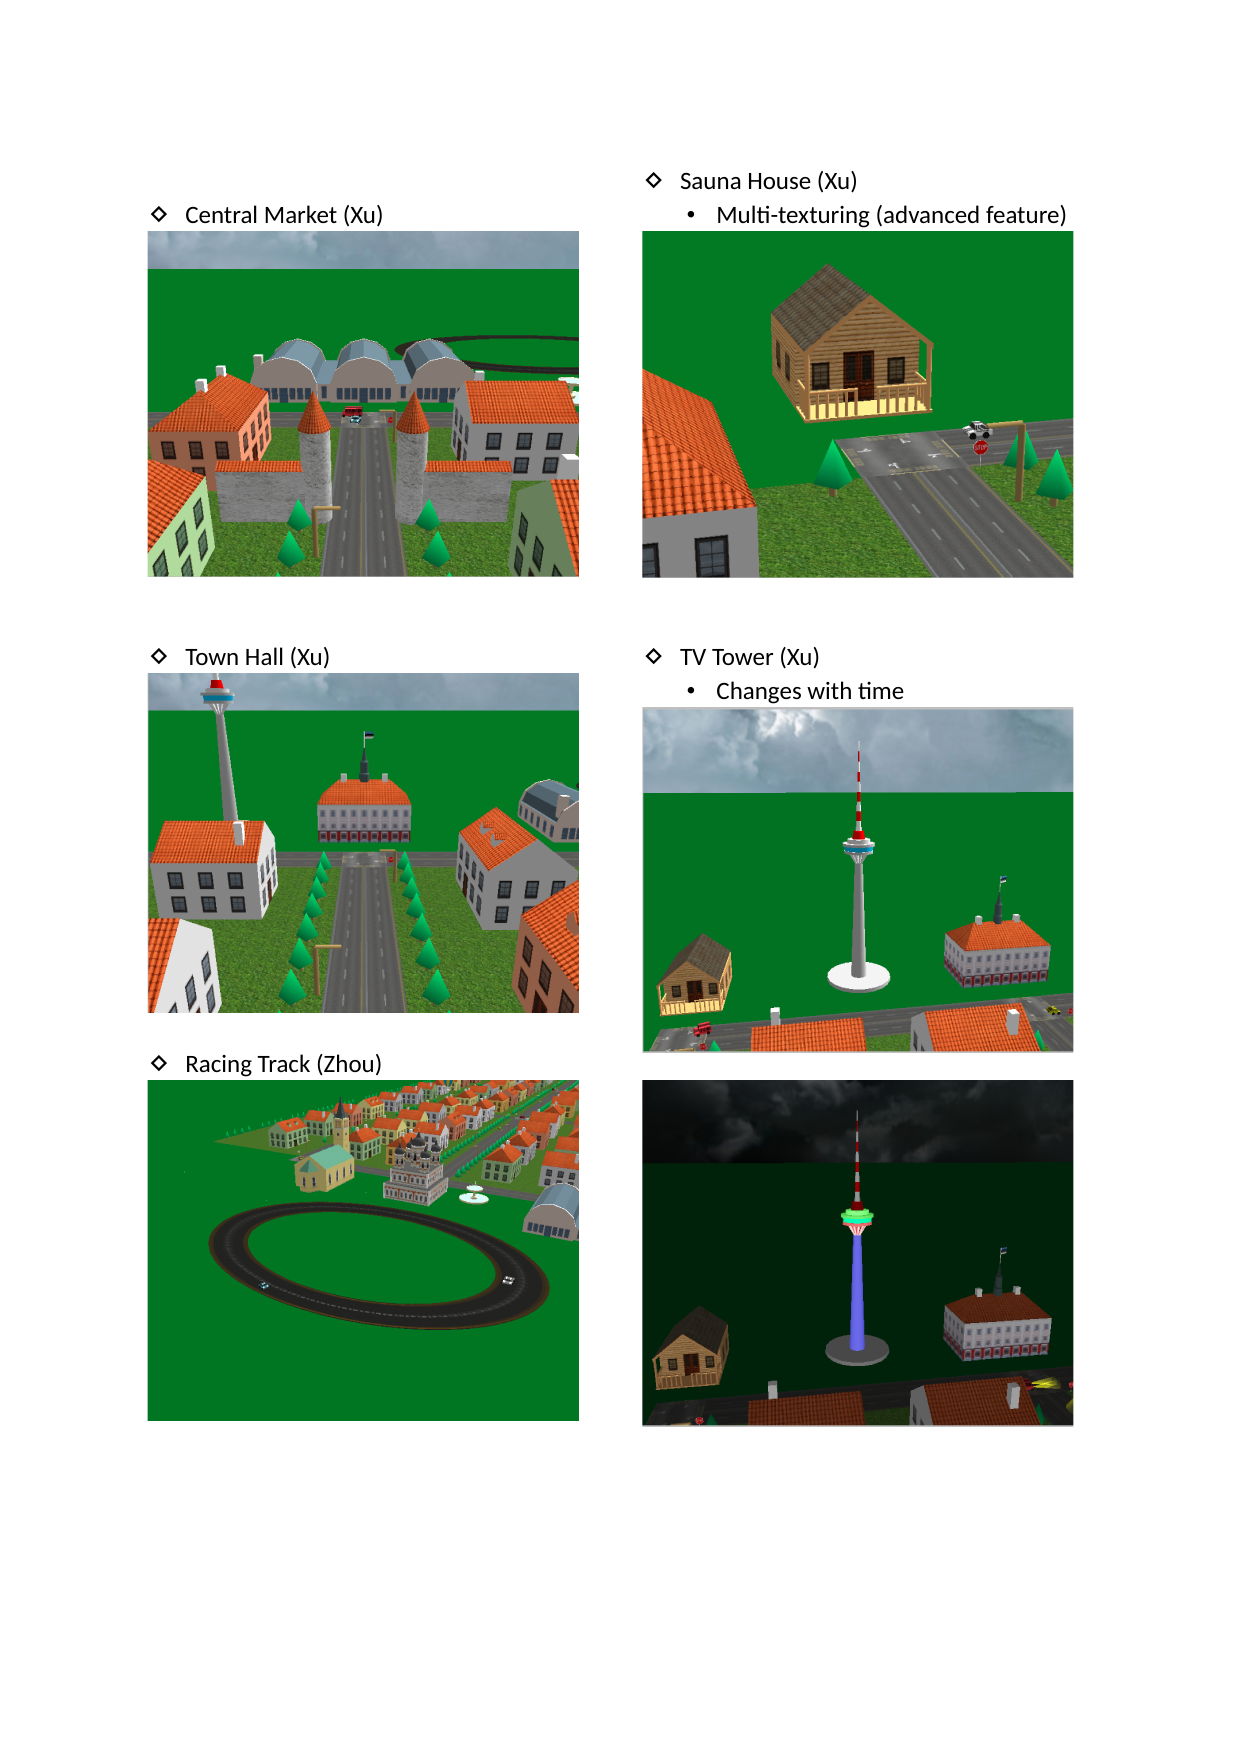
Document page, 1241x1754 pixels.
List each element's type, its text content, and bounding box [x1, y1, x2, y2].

list Racing Track (Zhou) [148, 1047, 598, 1081]
list Central Market (Xu) [148, 198, 598, 232]
picture [147, 231, 579, 577]
list Sauna House (Xu) [642, 164, 1092, 198]
list Multi-texturing (advanced feature) [687, 198, 1092, 232]
list Changes with time [687, 673, 1092, 707]
list TV Tower (Xu) [642, 639, 1092, 673]
picture [642, 707, 1074, 1053]
picture [642, 1080, 1074, 1427]
picture [642, 231, 1074, 578]
picture [147, 673, 579, 1013]
list Town Hall (Xu) [148, 639, 598, 673]
picture [147, 1080, 579, 1421]
